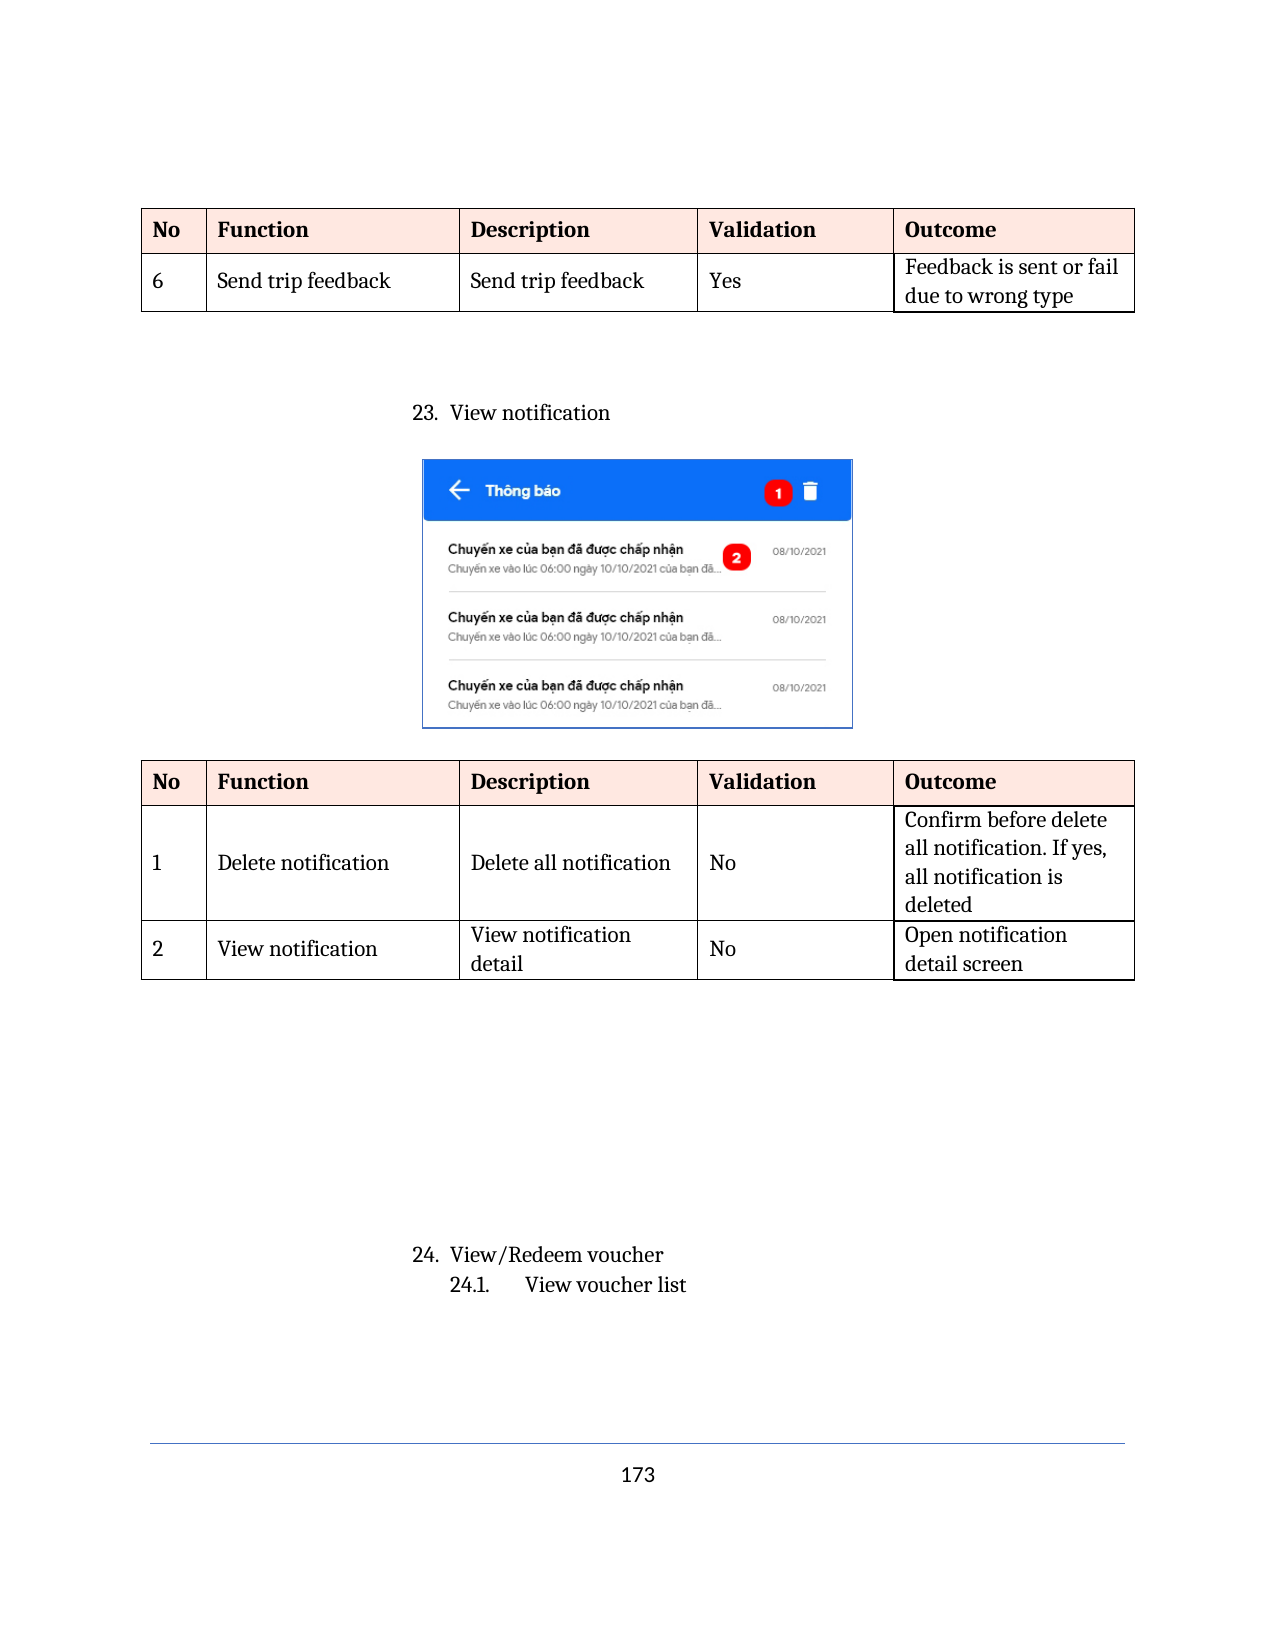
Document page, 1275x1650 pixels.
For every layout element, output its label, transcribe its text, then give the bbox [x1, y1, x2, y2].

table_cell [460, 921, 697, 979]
list View/Redeem voucher [412, 1242, 1125, 1268]
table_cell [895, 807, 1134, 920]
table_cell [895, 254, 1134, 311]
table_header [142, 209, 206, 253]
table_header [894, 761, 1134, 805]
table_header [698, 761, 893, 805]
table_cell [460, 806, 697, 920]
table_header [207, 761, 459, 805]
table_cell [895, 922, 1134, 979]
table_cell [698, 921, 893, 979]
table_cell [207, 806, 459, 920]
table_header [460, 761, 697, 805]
list View notification [412, 399, 1125, 426]
list View voucher list [450, 1272, 1125, 1298]
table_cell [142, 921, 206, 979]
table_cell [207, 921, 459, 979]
picture [423, 460, 852, 727]
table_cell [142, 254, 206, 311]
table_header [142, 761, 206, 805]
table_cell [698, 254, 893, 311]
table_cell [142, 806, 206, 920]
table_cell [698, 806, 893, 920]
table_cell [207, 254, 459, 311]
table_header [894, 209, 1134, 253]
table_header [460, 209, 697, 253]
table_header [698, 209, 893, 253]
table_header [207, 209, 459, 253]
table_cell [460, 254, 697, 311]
